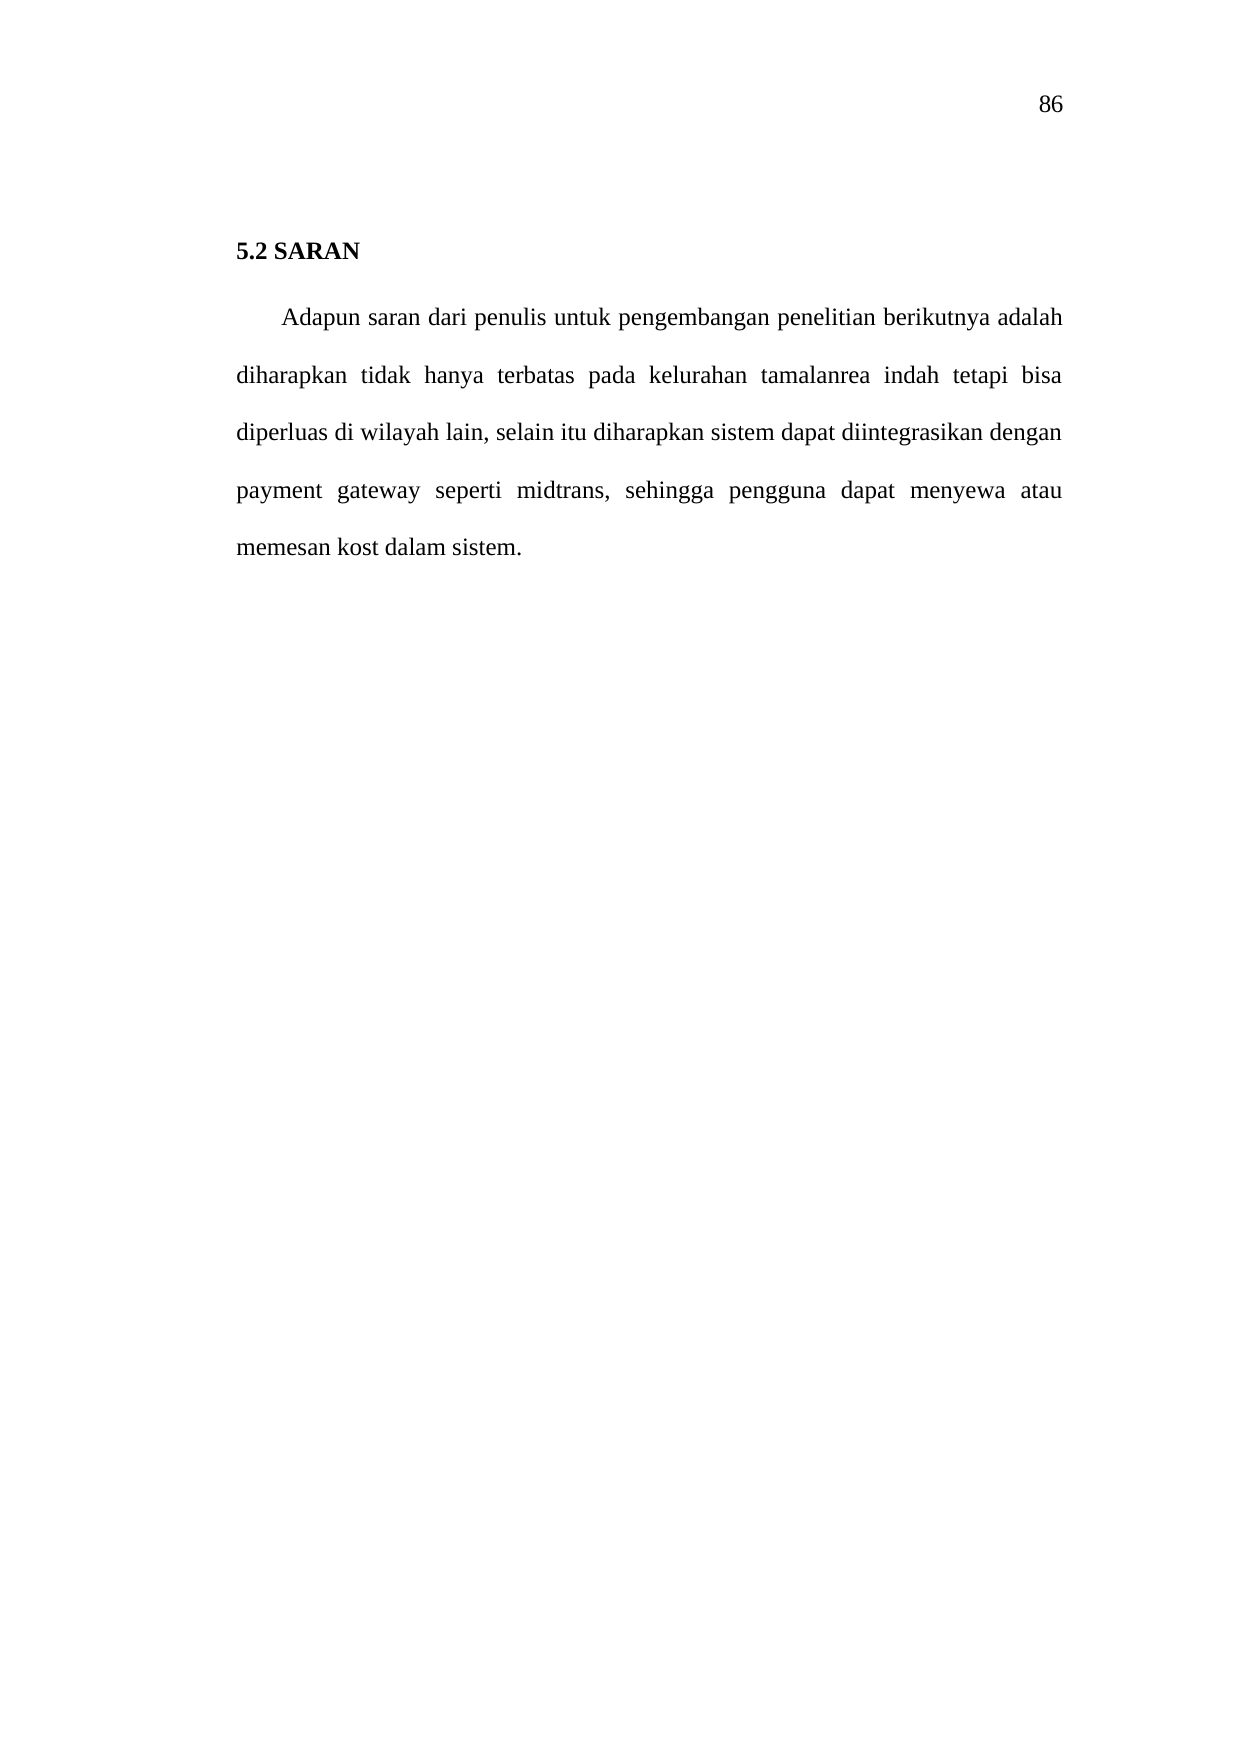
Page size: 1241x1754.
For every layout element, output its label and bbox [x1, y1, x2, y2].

text [236, 236, 1063, 322]
